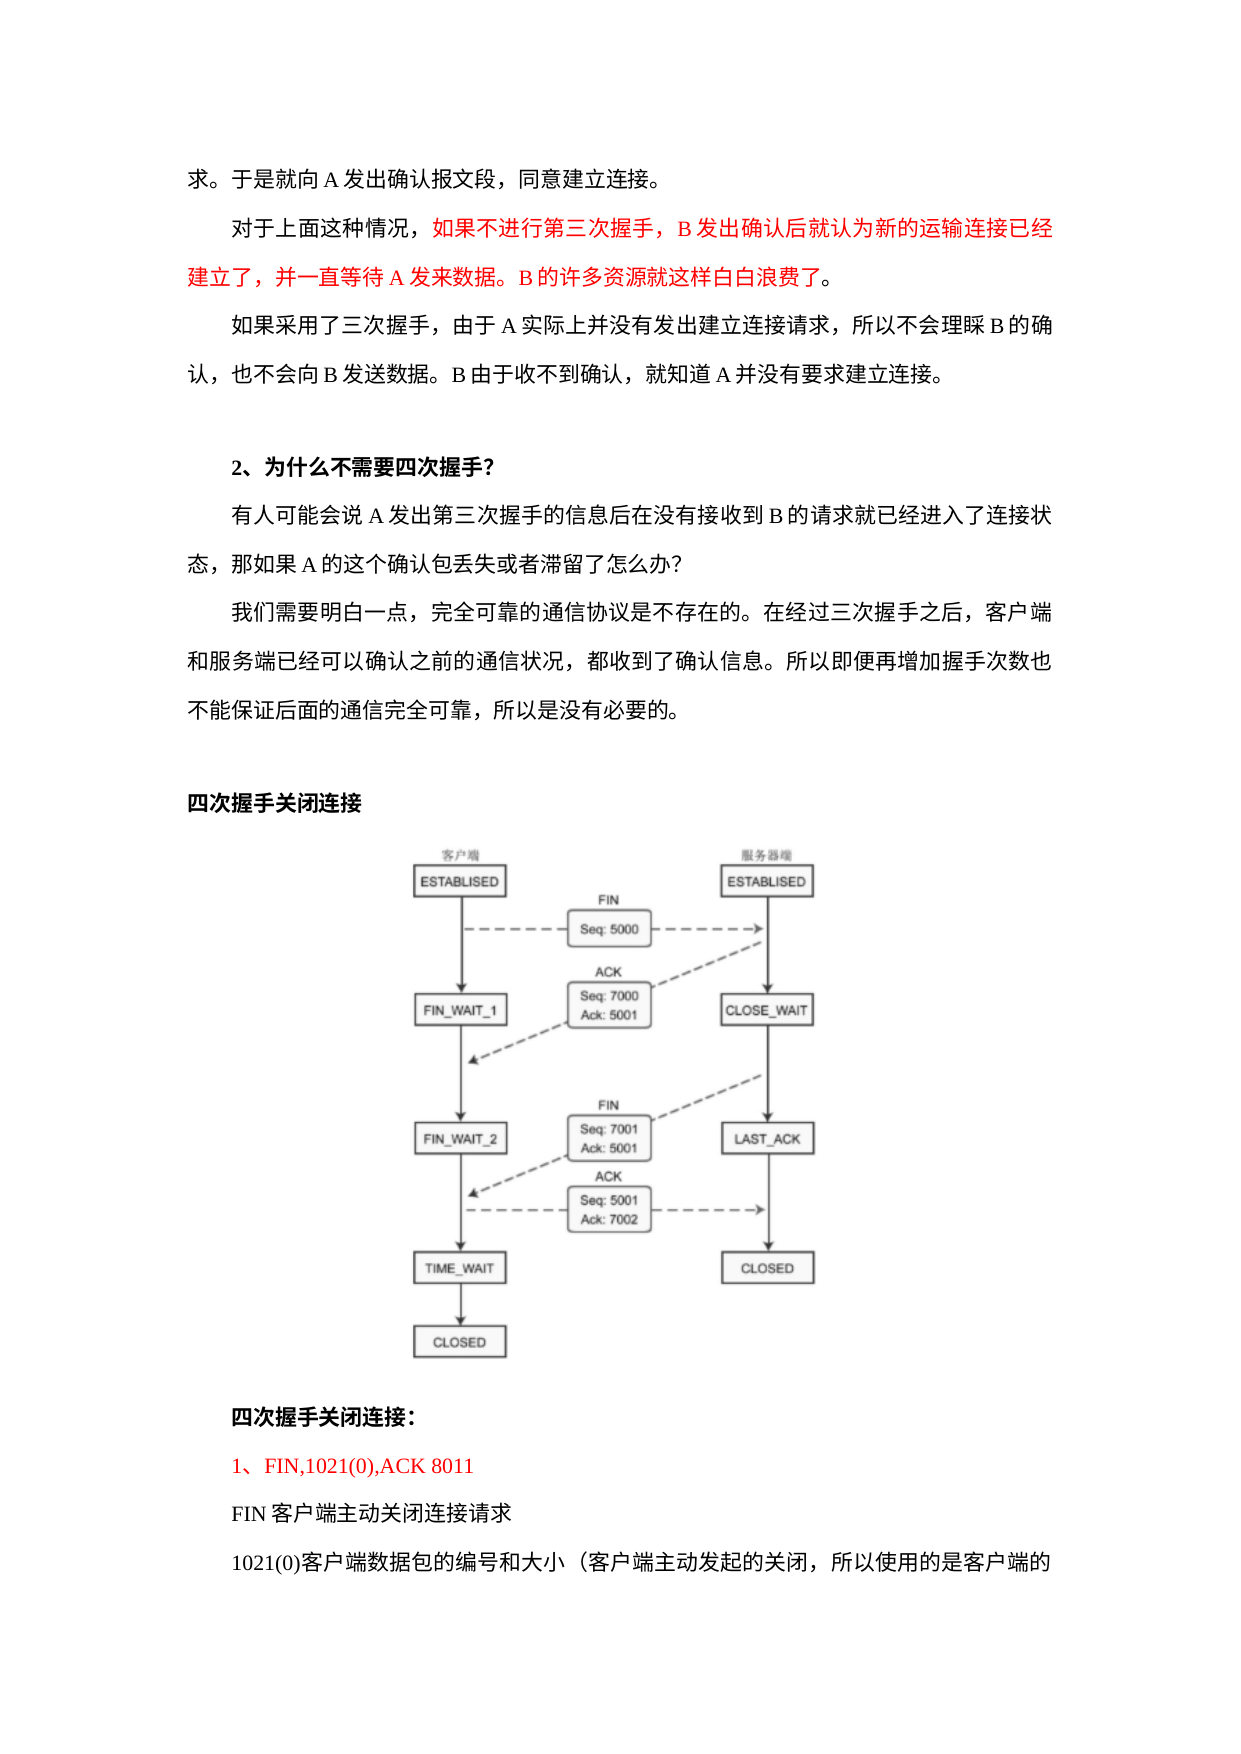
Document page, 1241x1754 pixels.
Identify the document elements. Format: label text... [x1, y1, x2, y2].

list 2、为什么不需要四次握手？ [187, 449, 1053, 482]
list FIN客户端主动关闭连接请求 [187, 1496, 1053, 1528]
list 对于上面这种情况，如果不进行第三次握手，B发出确认后就认为新的运输连接已经建立了，并一直等待A发来数据。B的许多资源就这样白白浪费了。 [187, 210, 1053, 292]
list 有人可能会说A发出第三次握手的信息后在没有接收到B的请求就已经进入了连接状态，那如果A的这个确认包丢失或者滞留了怎么办？ [187, 498, 1053, 579]
picture [362, 834, 878, 1370]
list 如果采用了三次握手，由于A实际上并没有发出建立连接请求，所以不会理睬B的确认，也不会向B发送数据。B由于收不到确认，就知道A并没有要求建立连接。 [187, 307, 1053, 389]
list FIN,1021(0),ACK 8011 [187, 1448, 1053, 1480]
list 我们需要明白一点，完全可靠的通信协议是不存在的。在经过三次握手之后，客户端和服务端已经可以确认之前的通信状况，都收到了确认信息。所以即便再增加握手次数也不能保证后面的通信完全可靠，所以是没有必要的。 [187, 595, 1053, 725]
subtitle 四次握手关闭连接 [187, 786, 1053, 818]
text 四次握手关闭连接： [187, 1399, 1053, 1432]
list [187, 1544, 1053, 1577]
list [187, 162, 1053, 194]
